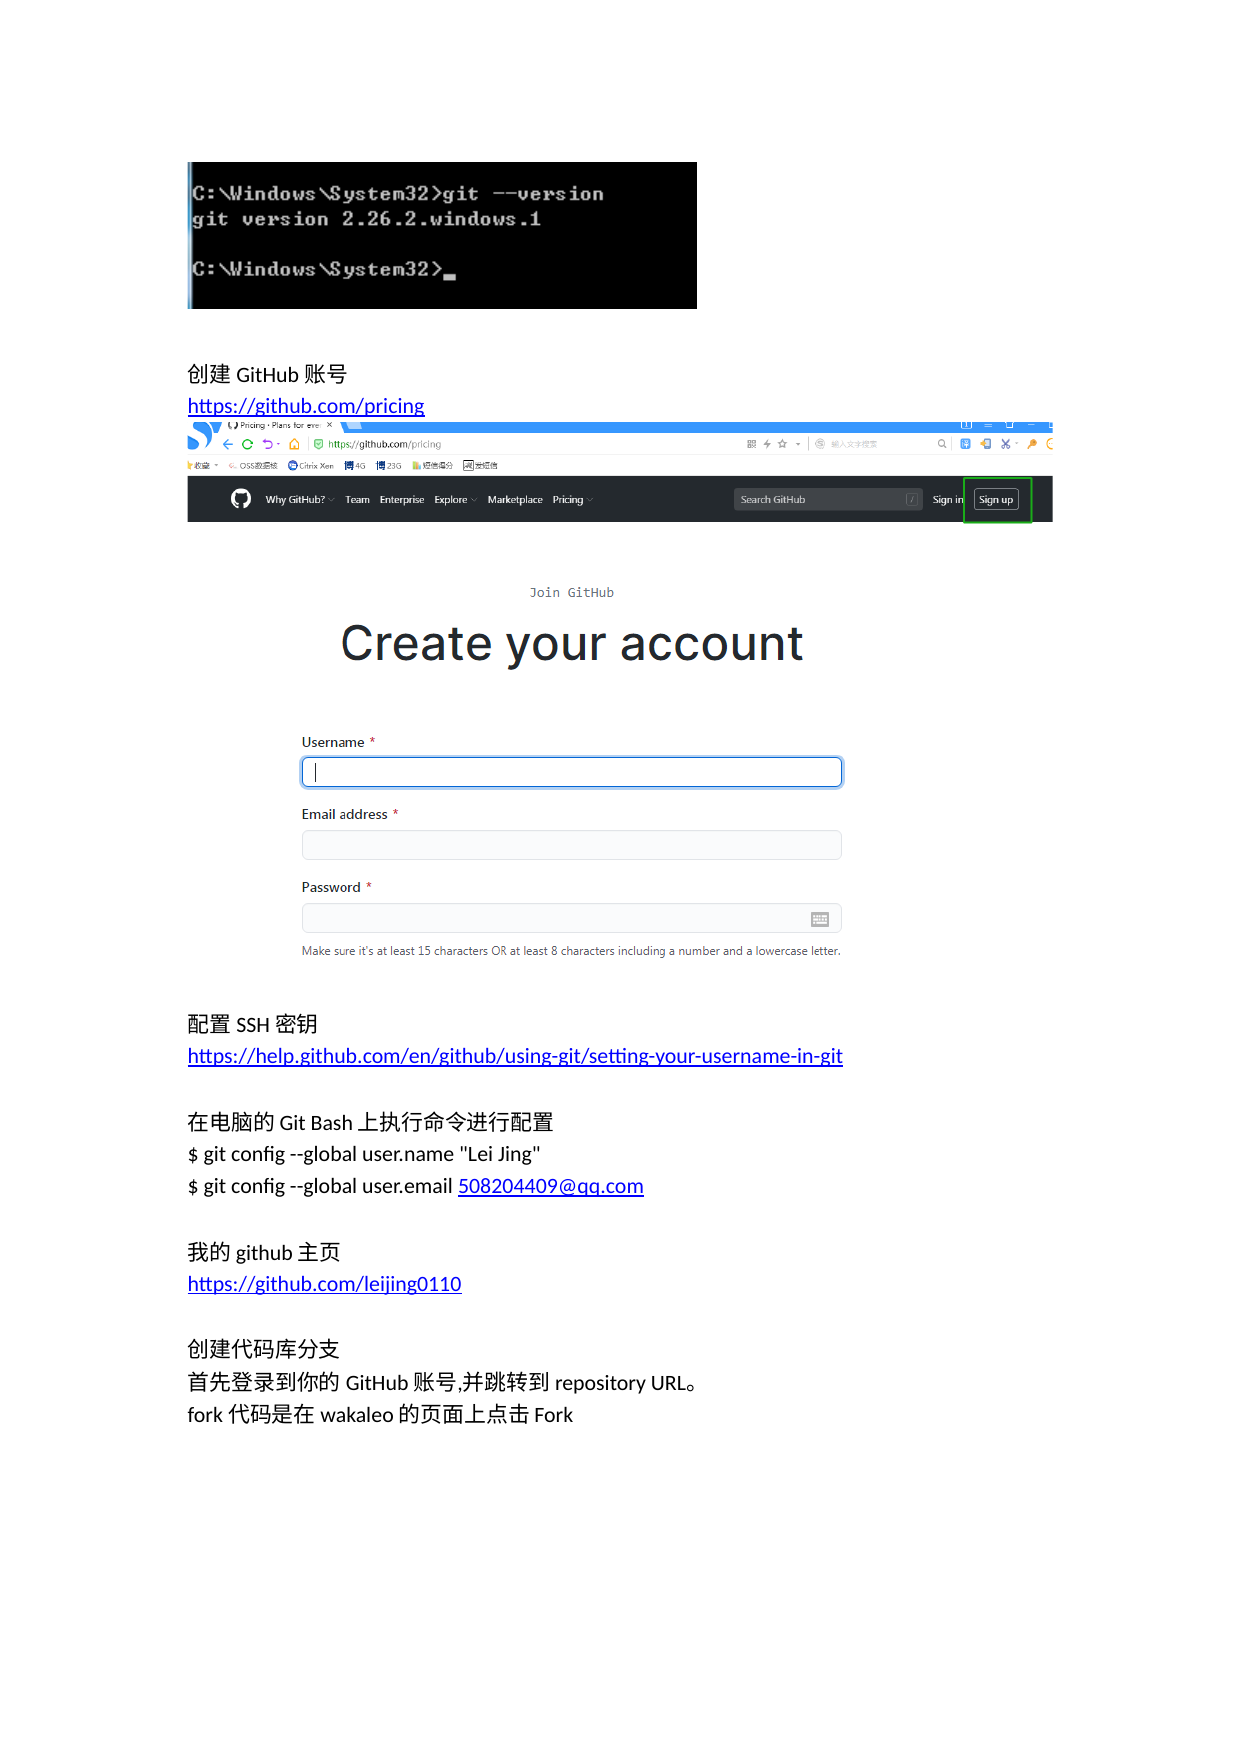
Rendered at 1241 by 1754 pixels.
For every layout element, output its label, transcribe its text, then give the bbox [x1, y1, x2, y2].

text 首先登录到你的 GitHub 账号,并跳转到 repository URL。 [187, 1364, 1053, 1397]
text 创建代码库分支 [187, 1332, 1053, 1364]
text 创建 GitHub 账号 [187, 357, 1053, 389]
text https://github.com/pricing [187, 389, 1053, 422]
text https://help.github.com/en/github/using-git/setting-your-username-in-git [187, 1039, 1053, 1072]
picture [187, 552, 976, 960]
picture [187, 422, 1053, 548]
text $ git config --global user.name "Lei Jing" [187, 1137, 1053, 1169]
text 我的github主页 [187, 1234, 1053, 1267]
picture [187, 162, 697, 309]
text fork 代码是在 wakaleo 的页面上点击Fork [187, 1397, 1053, 1429]
text $ git config --global user.email 508204409@qq.com [187, 1169, 1053, 1202]
text 配置 SSH 密钥 [187, 1007, 1053, 1039]
text 在电脑的Git Bash上执行命令进行配置 [187, 1104, 1053, 1137]
text https://github.com/leijing0110 [187, 1267, 1053, 1299]
